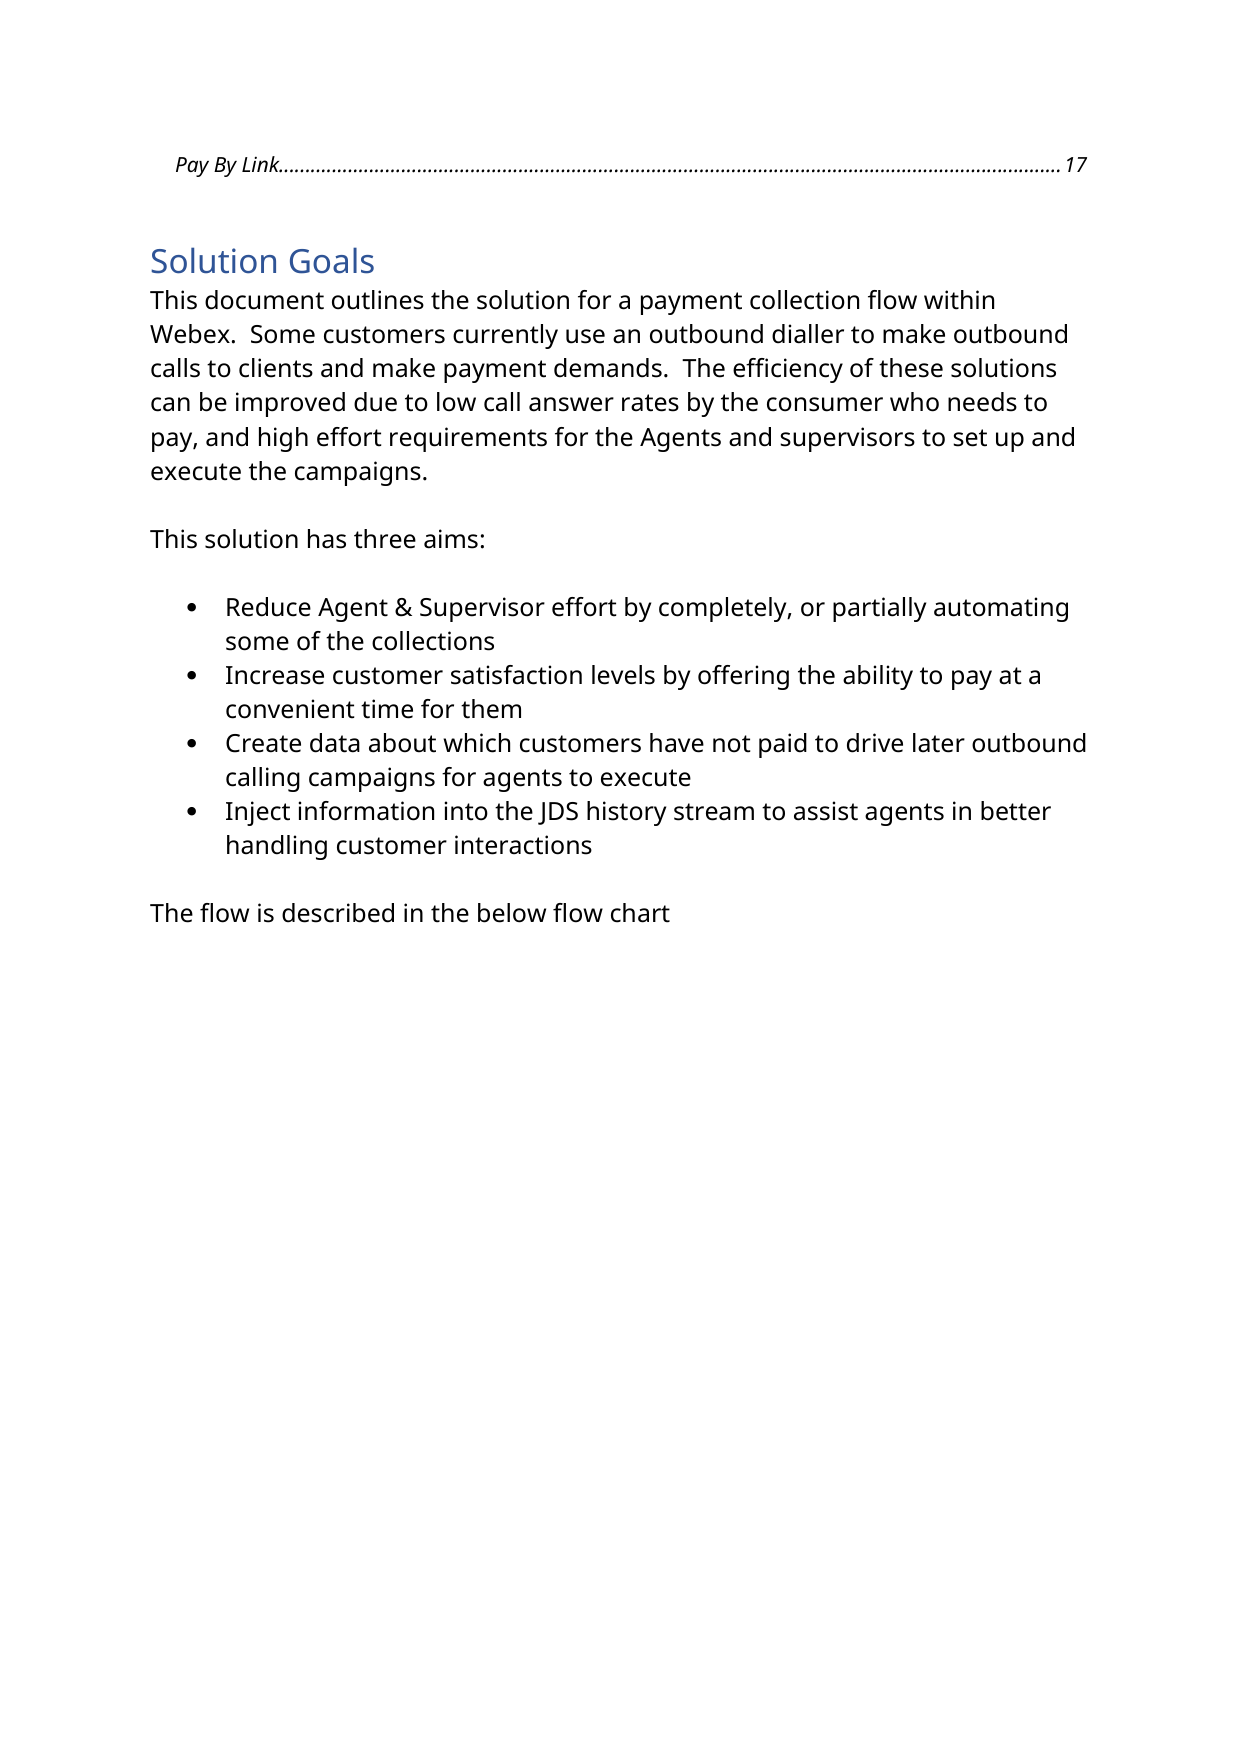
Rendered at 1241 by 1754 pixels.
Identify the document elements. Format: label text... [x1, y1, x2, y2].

list Inject information into the JDS history stream to assist agents in better handling customer interactions [187, 794, 1090, 896]
text This solution has three aims: [150, 521, 1090, 555]
text The flow is described in the below flow chart [150, 896, 1090, 930]
text This document outlines the solution for a payment collection flow within Webex. Some customers currently use an outbound dialler to make outbound calls to clients and make payment demands. The efficiency of these solutions can be improved due to low call answer rates by the consumer who needs to pay, and high effort requirements for the Agents and supervisors to set up and execute the campaigns. [150, 283, 1090, 487]
subtitle Solution Goals [150, 237, 1090, 283]
list Create data about which customers have not paid to drive later outbound calling campaigns for agents to execute [187, 726, 1090, 794]
list Increase customer satisfaction levels by offering the ability to pay at a convenient time for them [187, 658, 1090, 726]
list Reduce Agent & Supervisor effort by completely, or partially automating some of the collections [187, 589, 1090, 658]
